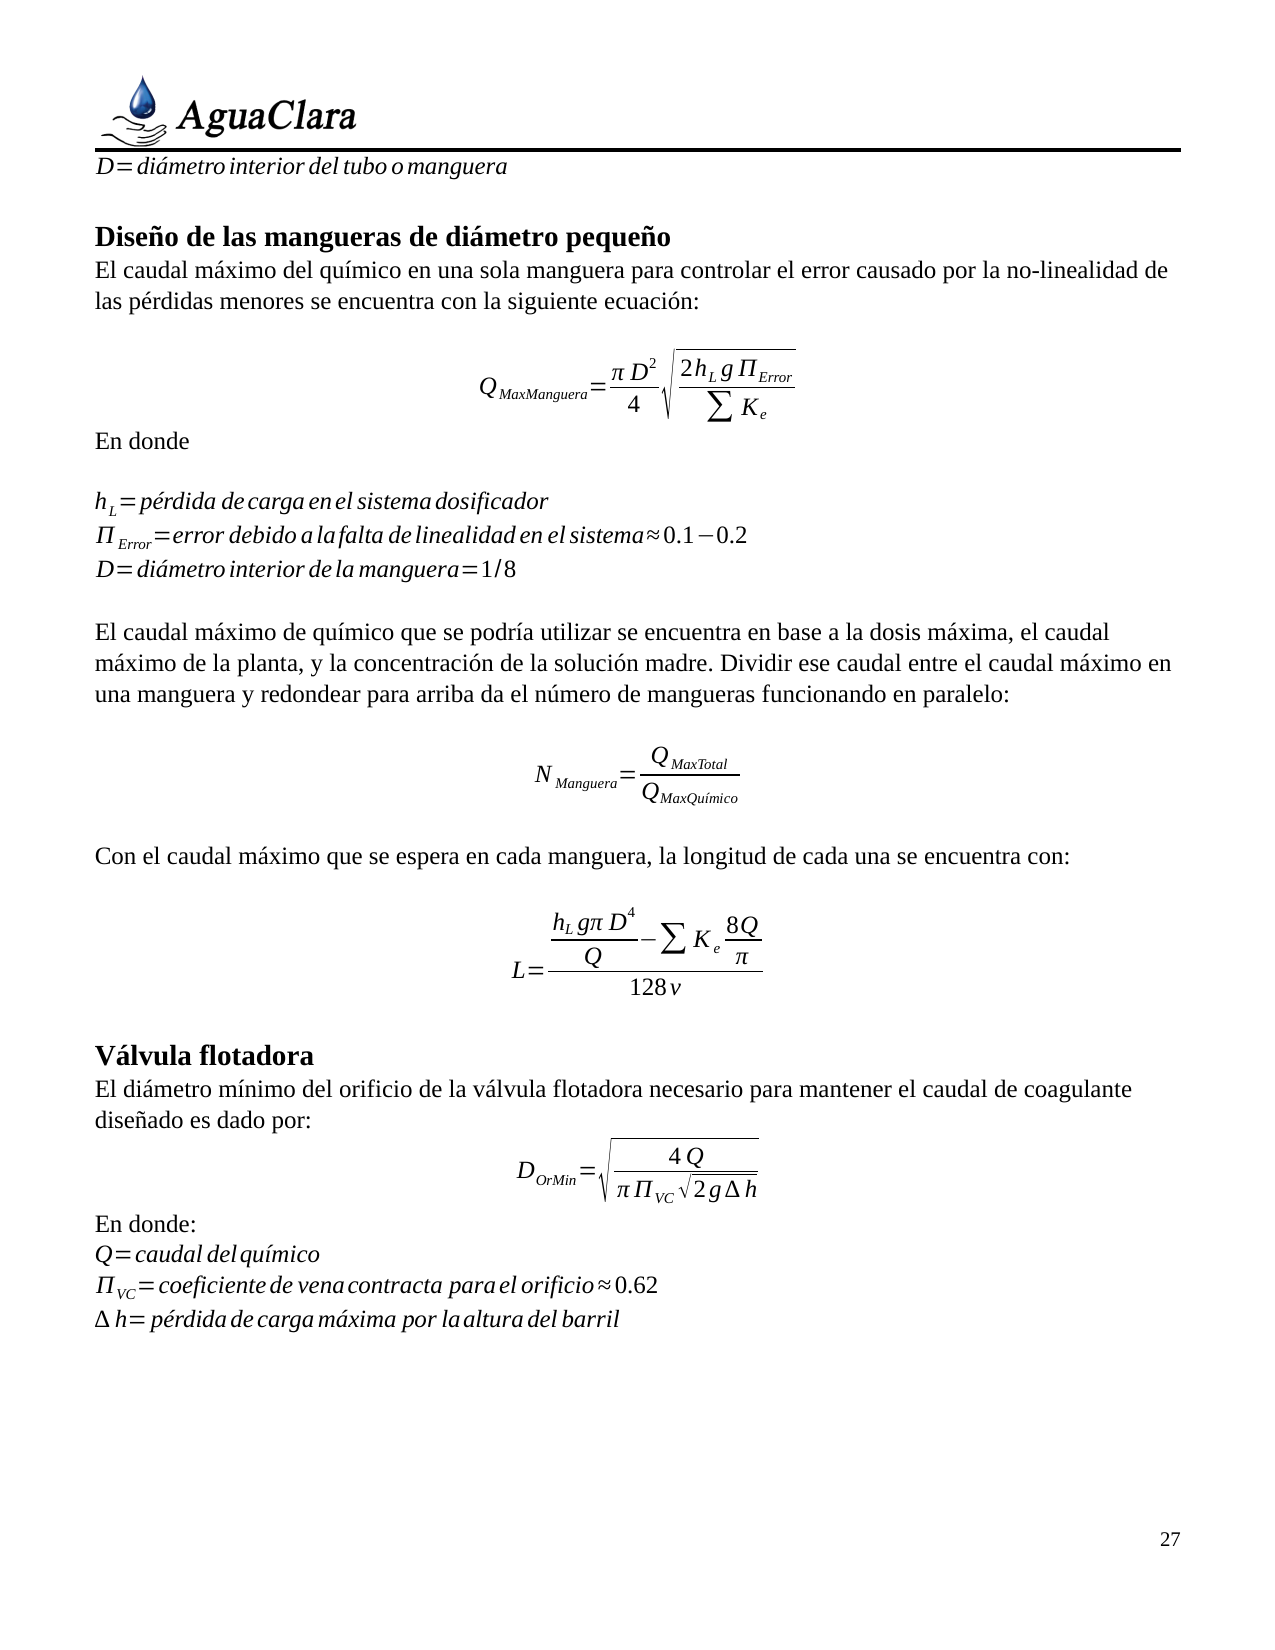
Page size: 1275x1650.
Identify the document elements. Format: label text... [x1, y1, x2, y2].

text En donde: [94, 1209, 1181, 1238]
picture [94, 75, 373, 148]
text El diámetro mínimo del orificio de la válvula flotadora necesario para mantener el caudal de coagulante diseñado es dado por: [94, 1074, 1181, 1134]
text En donde [94, 426, 1181, 455]
text Con el caudal máximo que se espera en cada manguera, la longitud de cada una se encuentra con: [94, 841, 1181, 870]
text El caudal máximo de químico que se podría utilizar se encuentra en base a la dosis máxima, el caudal máximo de la planta, y la concentración de la solución madre. Dividir ese caudal entre el caudal máximo en una manguera y redondear para arriba da el número de mangueras funcionando en paralelo: [94, 617, 1181, 708]
text El caudal máximo del químico en una sola manguera para controlar el error causado por la no-linealidad de las pérdidas menores se encuentra con la siguiente ecuación: [94, 255, 1181, 314]
subtitle Diseño de las mangueras de diámetro pequeño [94, 219, 1181, 252]
subtitle Válvula flotadora [94, 1038, 1181, 1072]
